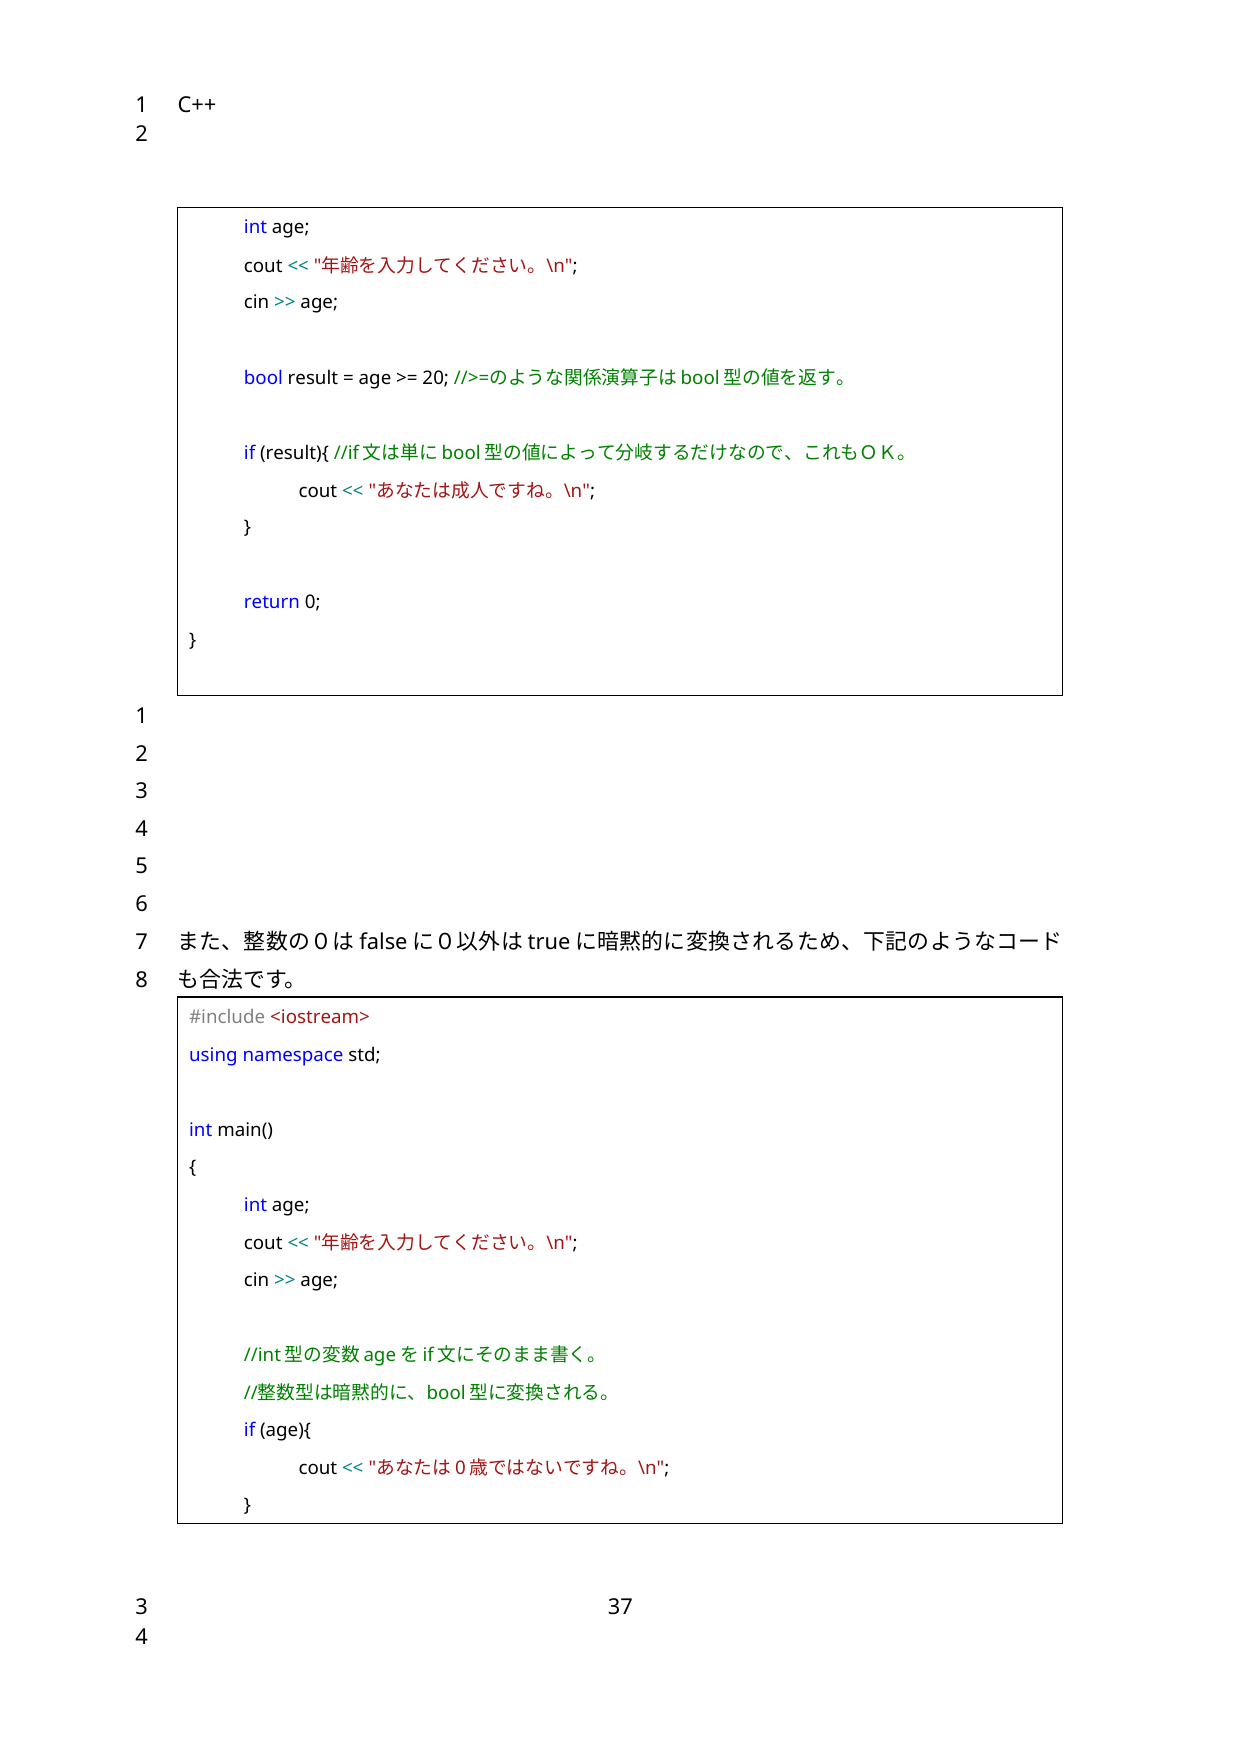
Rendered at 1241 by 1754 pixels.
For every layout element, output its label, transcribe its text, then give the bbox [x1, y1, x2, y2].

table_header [178, 208, 1062, 695]
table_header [178, 998, 1062, 1522]
text また、整数の０はfalseに０以外はtrueに暗黙的に変換されるため、下記のようなコードも合法です。 [177, 921, 1063, 996]
